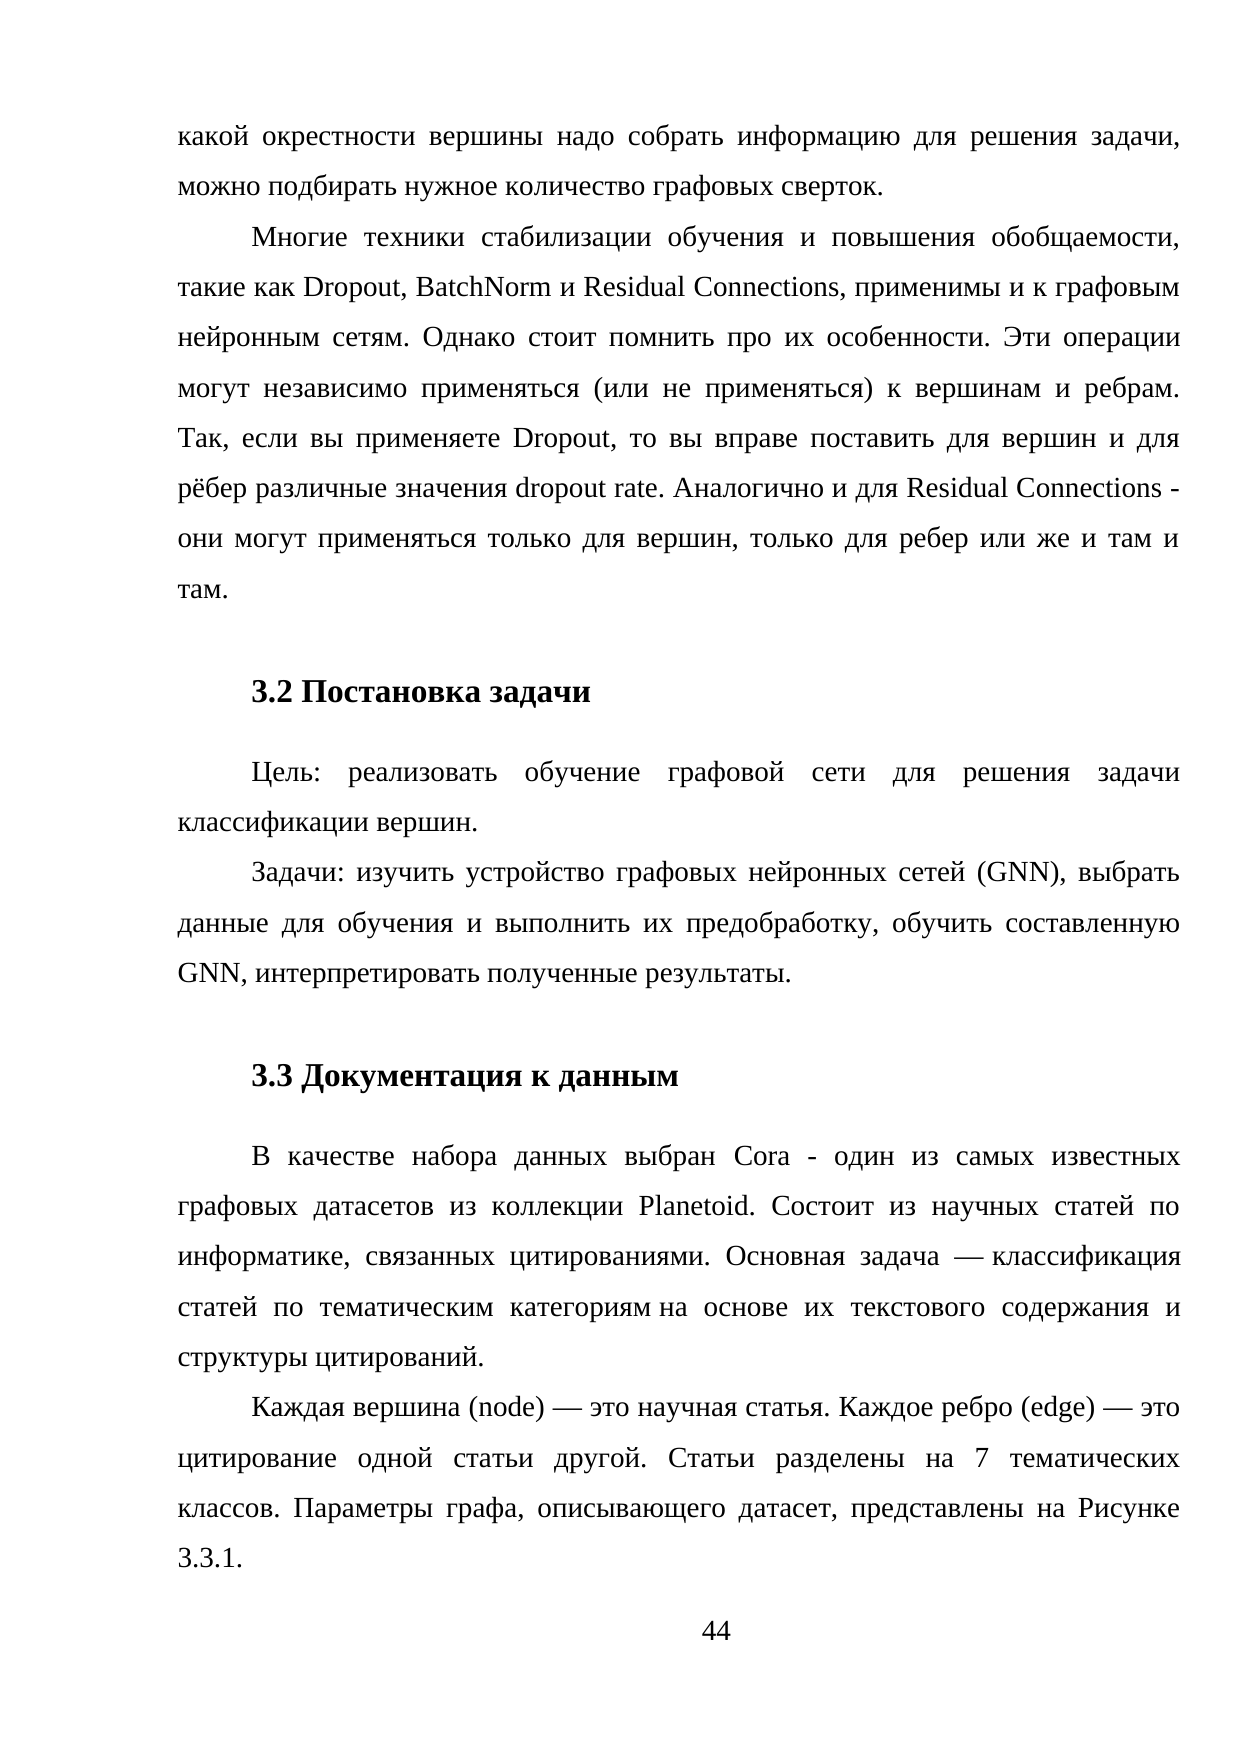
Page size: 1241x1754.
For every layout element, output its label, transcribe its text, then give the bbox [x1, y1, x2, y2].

text Задачи: изучить устройство графовых нейронных сетей (GNN), выбрать данные для обучения и выполнить их предобработку, обучить составленную GNN, интерпретировать полученные результаты. [177, 854, 1181, 988]
text В качестве набора данных выбран Cora - один из самых известных графовых датасетов из коллекции Planetoid. Состоит из научных статей по информатике, связанных цитированиями. Основная задача — классификация статей по тематическим категориям на основе их текстового содержания и структуры цитирований. [177, 1138, 1181, 1373]
subtitle 3.3 Документация к данным [177, 1055, 1181, 1094]
subtitle 3.2 Постановка задачи [177, 671, 1181, 709]
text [177, 118, 1181, 202]
text Каждая вершина (node) — это научная статья. Каждое ребро (edge) — это цитирование одной статьи другой. Статьи разделены на 7 тематических классов. Параметры графа, описывающего датасет, представлены на Рисунке 3.3.1. [177, 1389, 1181, 1574]
text Цель: реализовать обучение графовой сети для решения задачи классификации вершин. [177, 754, 1181, 838]
text Многие техники стабилизации обучения и повышения обобщаемости, такие как Dropout, BatchNorm и Residual Connections, применимы и к графовым нейронным сетям. Однако стоит помнить про их особенности. Эти операции могут независимо применяться (или не применяться) к вершинам и ребрам. Так, если вы применяете Dropout, то вы вправе поставить для вершин и для рёбер различные значения dropout rate. Аналогично и для Residual Connections - они могут применяться только для вершин, только для ребер или же и там и там. [177, 219, 1181, 604]
